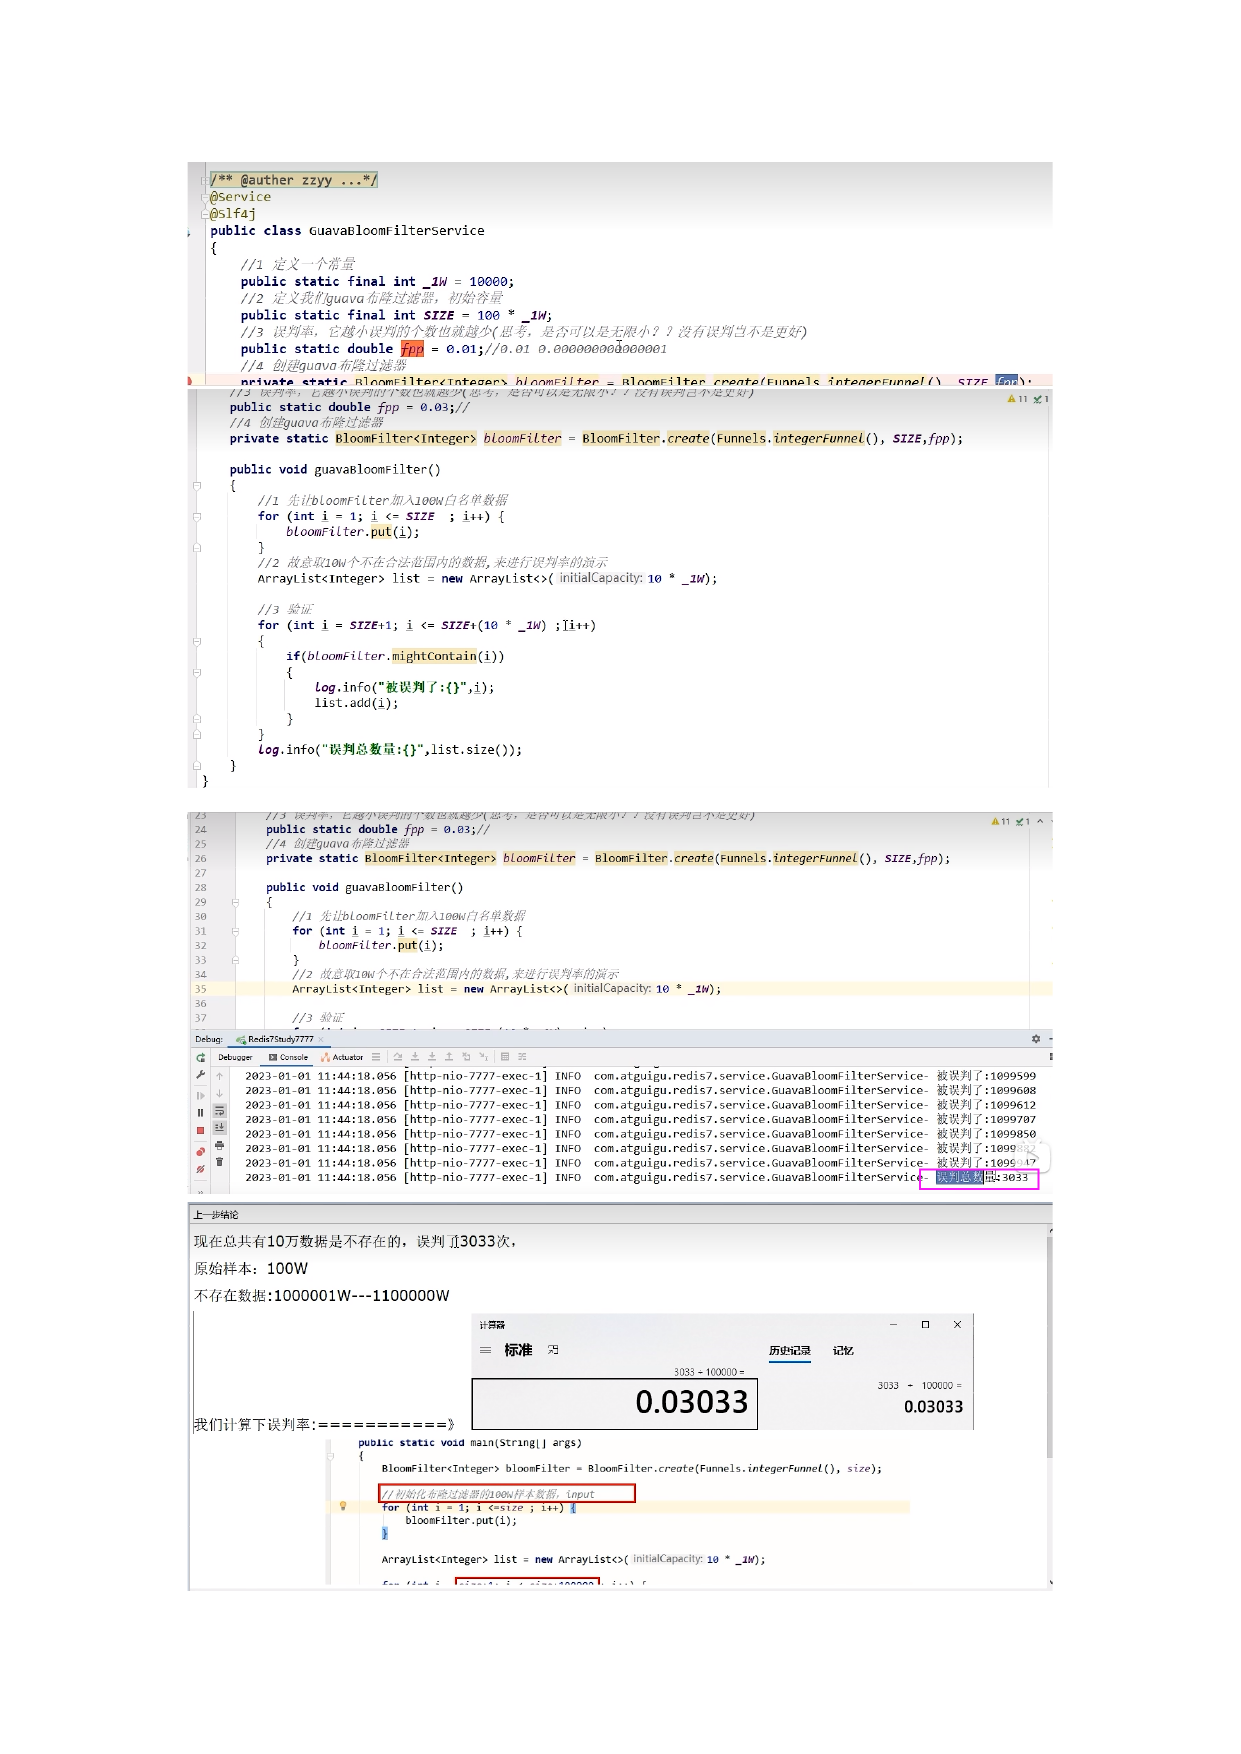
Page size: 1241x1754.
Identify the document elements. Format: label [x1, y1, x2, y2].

picture [187, 812, 1053, 1194]
picture [187, 389, 1053, 788]
picture [187, 162, 1053, 386]
picture [187, 1202, 1053, 1591]
